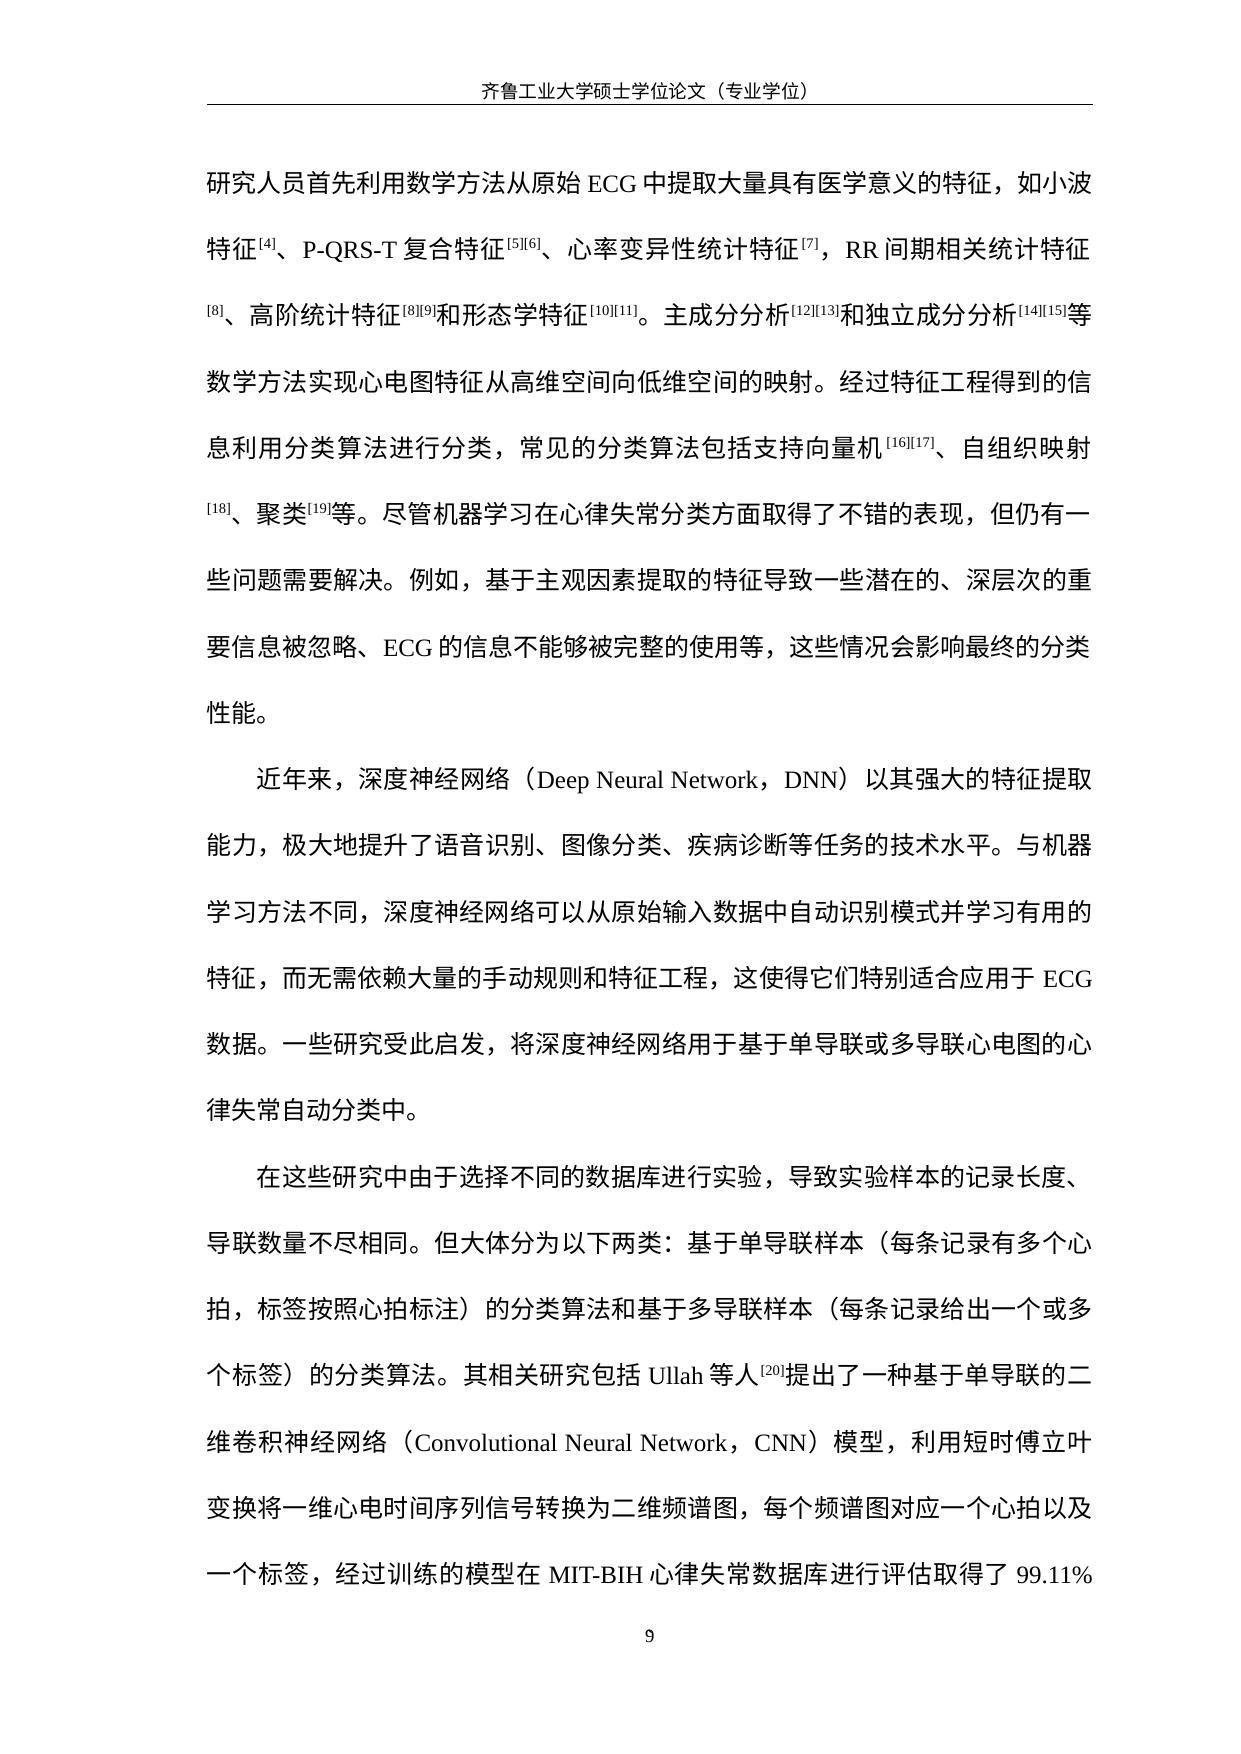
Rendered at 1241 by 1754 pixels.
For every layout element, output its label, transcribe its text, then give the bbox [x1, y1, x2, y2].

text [207, 1142, 1093, 1606]
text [207, 148, 1093, 744]
text 近年来，深度神经网络（Deep Neural Network，DNN）以其强大的特征提取能力，极大地提升了语音识别、图像分类、疾病诊断等任务的技术水平。与机器学习方法不同，深度神经网络可以从原始输入数据中自动识别模式并学习有用的特征，而无需依赖大量的手动规则和特征工程，这使得它们特别适合应用于ECG数据。一些研究受此启发，将深度神经网络用于基于单导联或多导联心电图的心律失常自动分类中。 [207, 744, 1093, 1142]
